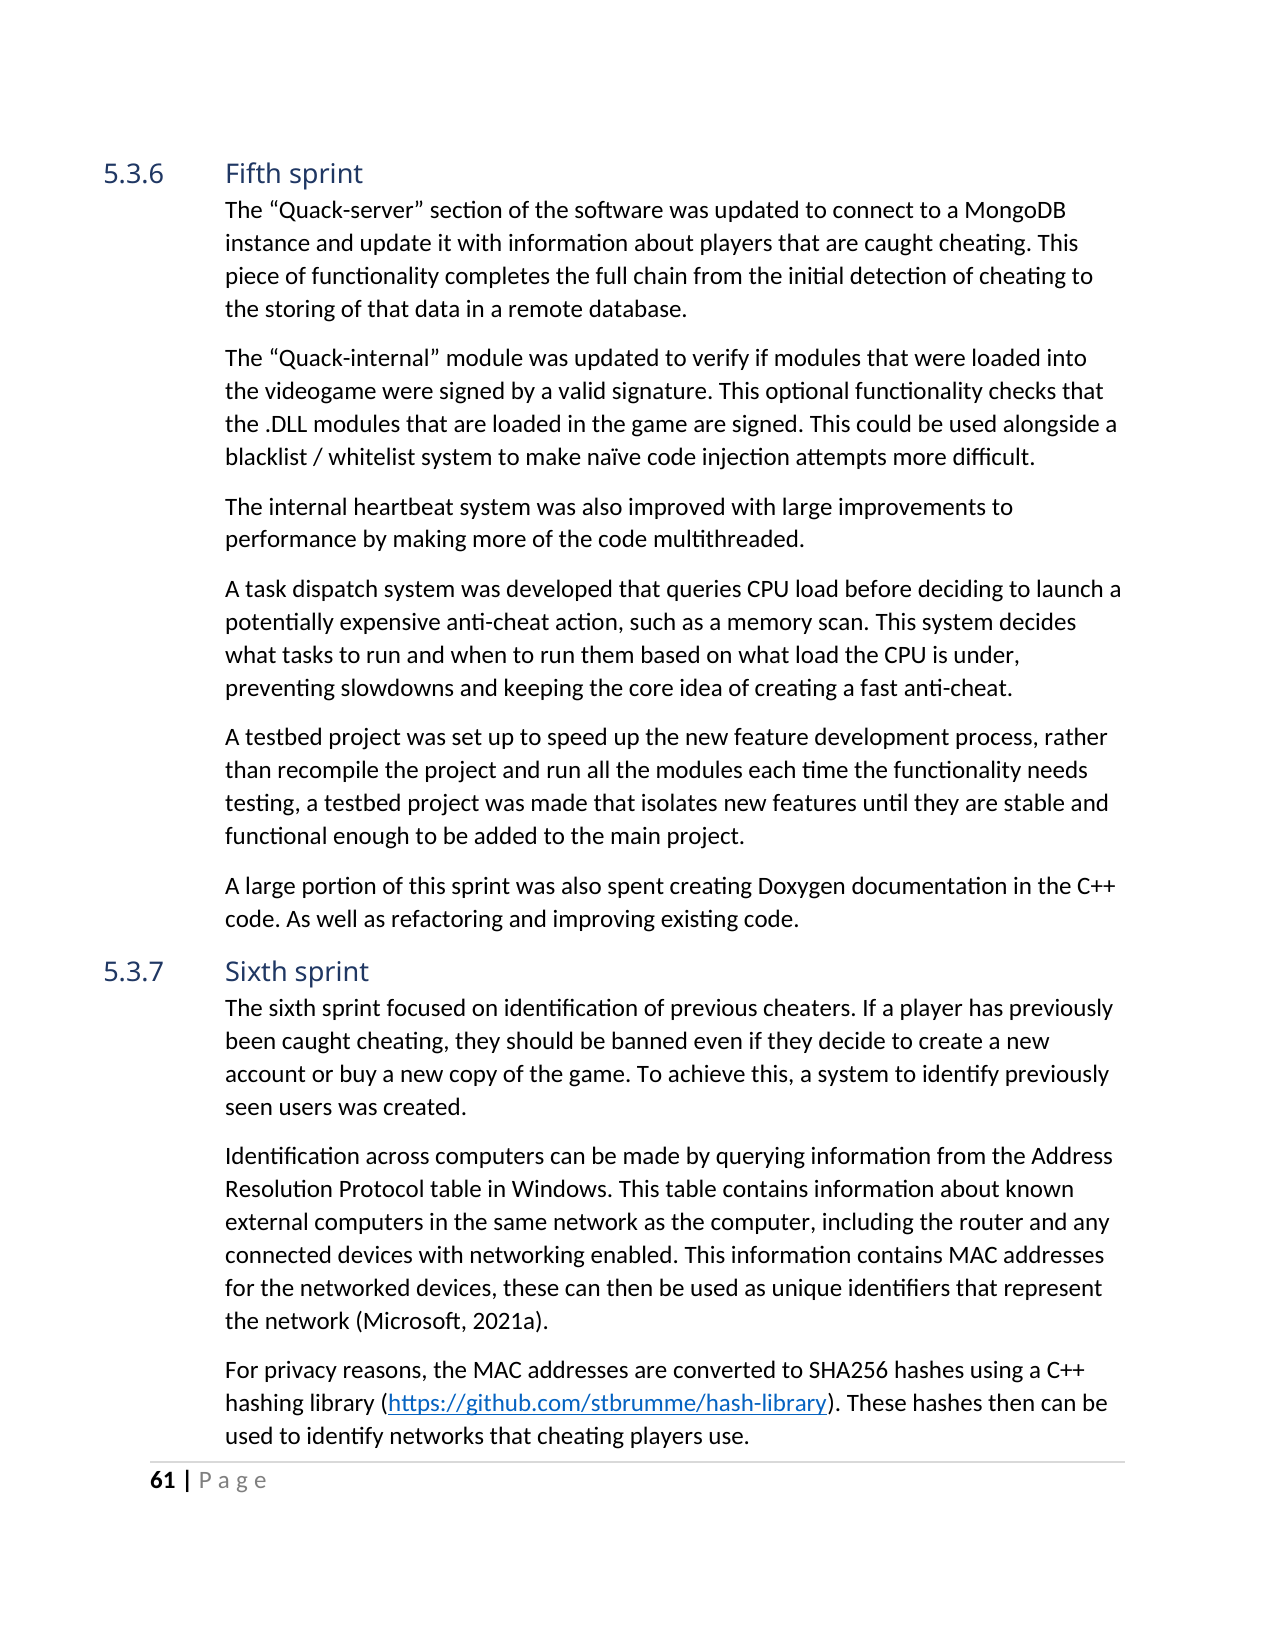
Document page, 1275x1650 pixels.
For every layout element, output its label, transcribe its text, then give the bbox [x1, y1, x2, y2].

subtitle 5.3.7 Sixth sprint [103, 952, 1125, 989]
text For privacy reasons, the MAC addresses are converted to SHA256 hashes using a C++ hashing library (https://github.com/stbrumme/hash-library). These hashes then can be used to identify networks that cheating players use. [225, 1354, 1125, 1451]
text Identification across computers can be made by querying information from the Address Resolution Protocol table in Windows. This table contains information about known external computers in the same network as the computer, including the router and any connected devices with networking enabled. This information contains MAC addresses for the networked devices, these can then be used as unique identifiers that represent the network (Microsoft, 2021a). [225, 1140, 1125, 1336]
text The “Quack-server” section of the software was updated to connect to a MongoDB instance and update it with information about players that are caught cheating. This piece of functionality completes the full chain from the initial detection of cheating to the storing of that data in a remote database. [225, 194, 1125, 323]
text A testbed project was set up to speed up the new feature development process, rather than recompile the project and run all the modules each time the functionality needs testing, a testbed project was made that isolates new features until they are stable and functional enough to be added to the main project. [225, 721, 1125, 851]
subtitle 5.3.6 Fifth sprint [103, 154, 1125, 191]
text The “Quack-internal” module was updated to verify if modules that were loaded into the videogame were signed by a valid signature. This optional functionality checks that the .DLL modules that are loaded in the game are signed. This could be used alongside a blacklist / whitelist system to make naïve code injection attempts more difficult. [225, 342, 1125, 472]
text A task dispatch system was developed that queries CPU load before deciding to launch a potentially expensive anti-cheat action, such as a memory scan. This system decides what tasks to run and when to run them based on what load the CPU is under, preventing slowdowns and keeping the core idea of creating a fast anti-cheat. [225, 573, 1125, 702]
text The internal heartbeat system was also improved with large improvements to performance by making more of the code multithreaded. [225, 491, 1125, 554]
text The sixth sprint focused on identification of previous cheaters. If a player has previously been caught cheating, they should be banned even if they decide to create a new account or buy a new copy of the game. To achieve this, a system to identify previously seen users was created. [225, 992, 1125, 1121]
text A large portion of this sprint was also spent creating Doxygen documentation in the C++ code. As well as refactoring and improving existing code. [225, 870, 1125, 933]
